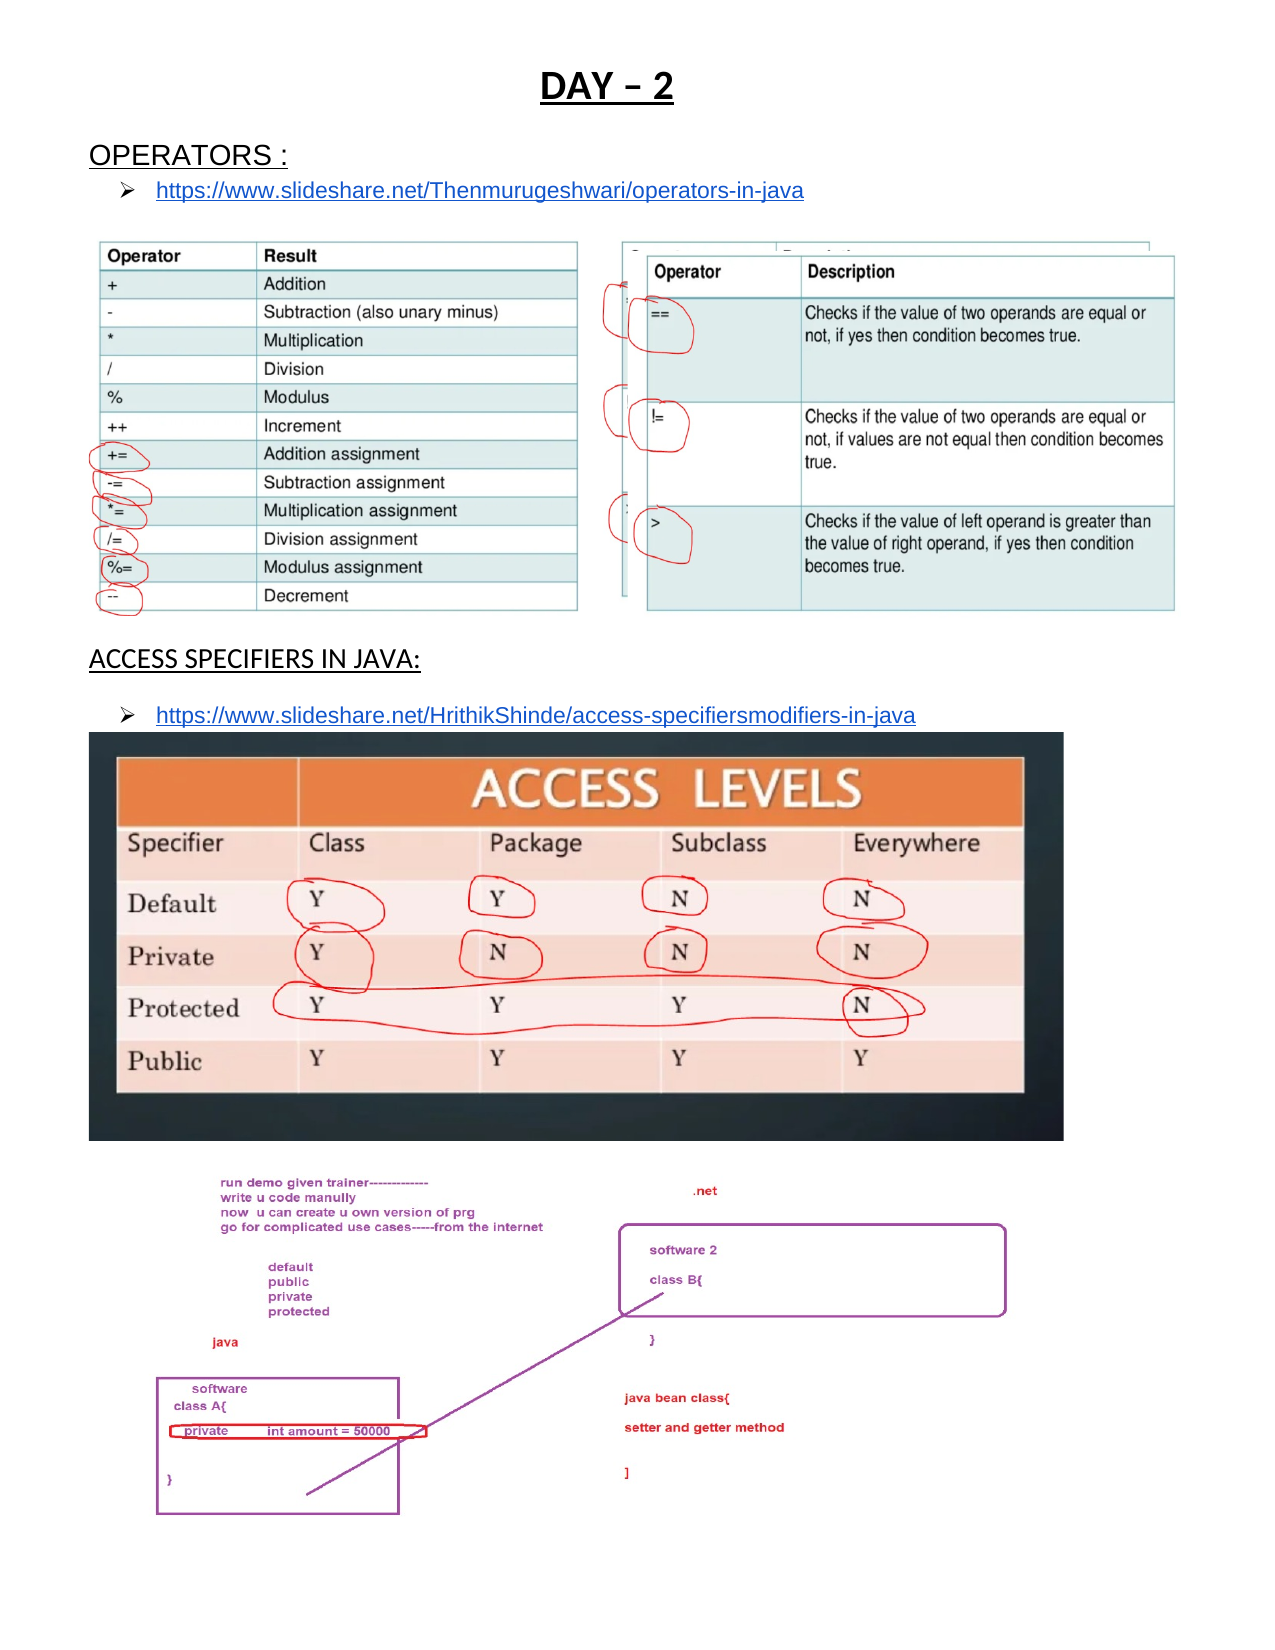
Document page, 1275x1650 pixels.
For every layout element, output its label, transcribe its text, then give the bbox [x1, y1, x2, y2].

list https://www.slideshare.net/Thenmurugeshwari/operators-in-java [118, 177, 1125, 203]
picture [88, 732, 1064, 1141]
text OPERATORS : [89, 138, 1125, 172]
text DAY – 2 [89, 59, 1125, 110]
list https://www.slideshare.net/HrithikShinde/access-specifiersmodifiers-in-java [118, 702, 1125, 728]
picture [602, 237, 1181, 623]
picture [88, 1165, 1064, 1547]
text ACCESS SPECIFIERS IN JAVA: [89, 640, 1125, 676]
picture [88, 237, 579, 616]
